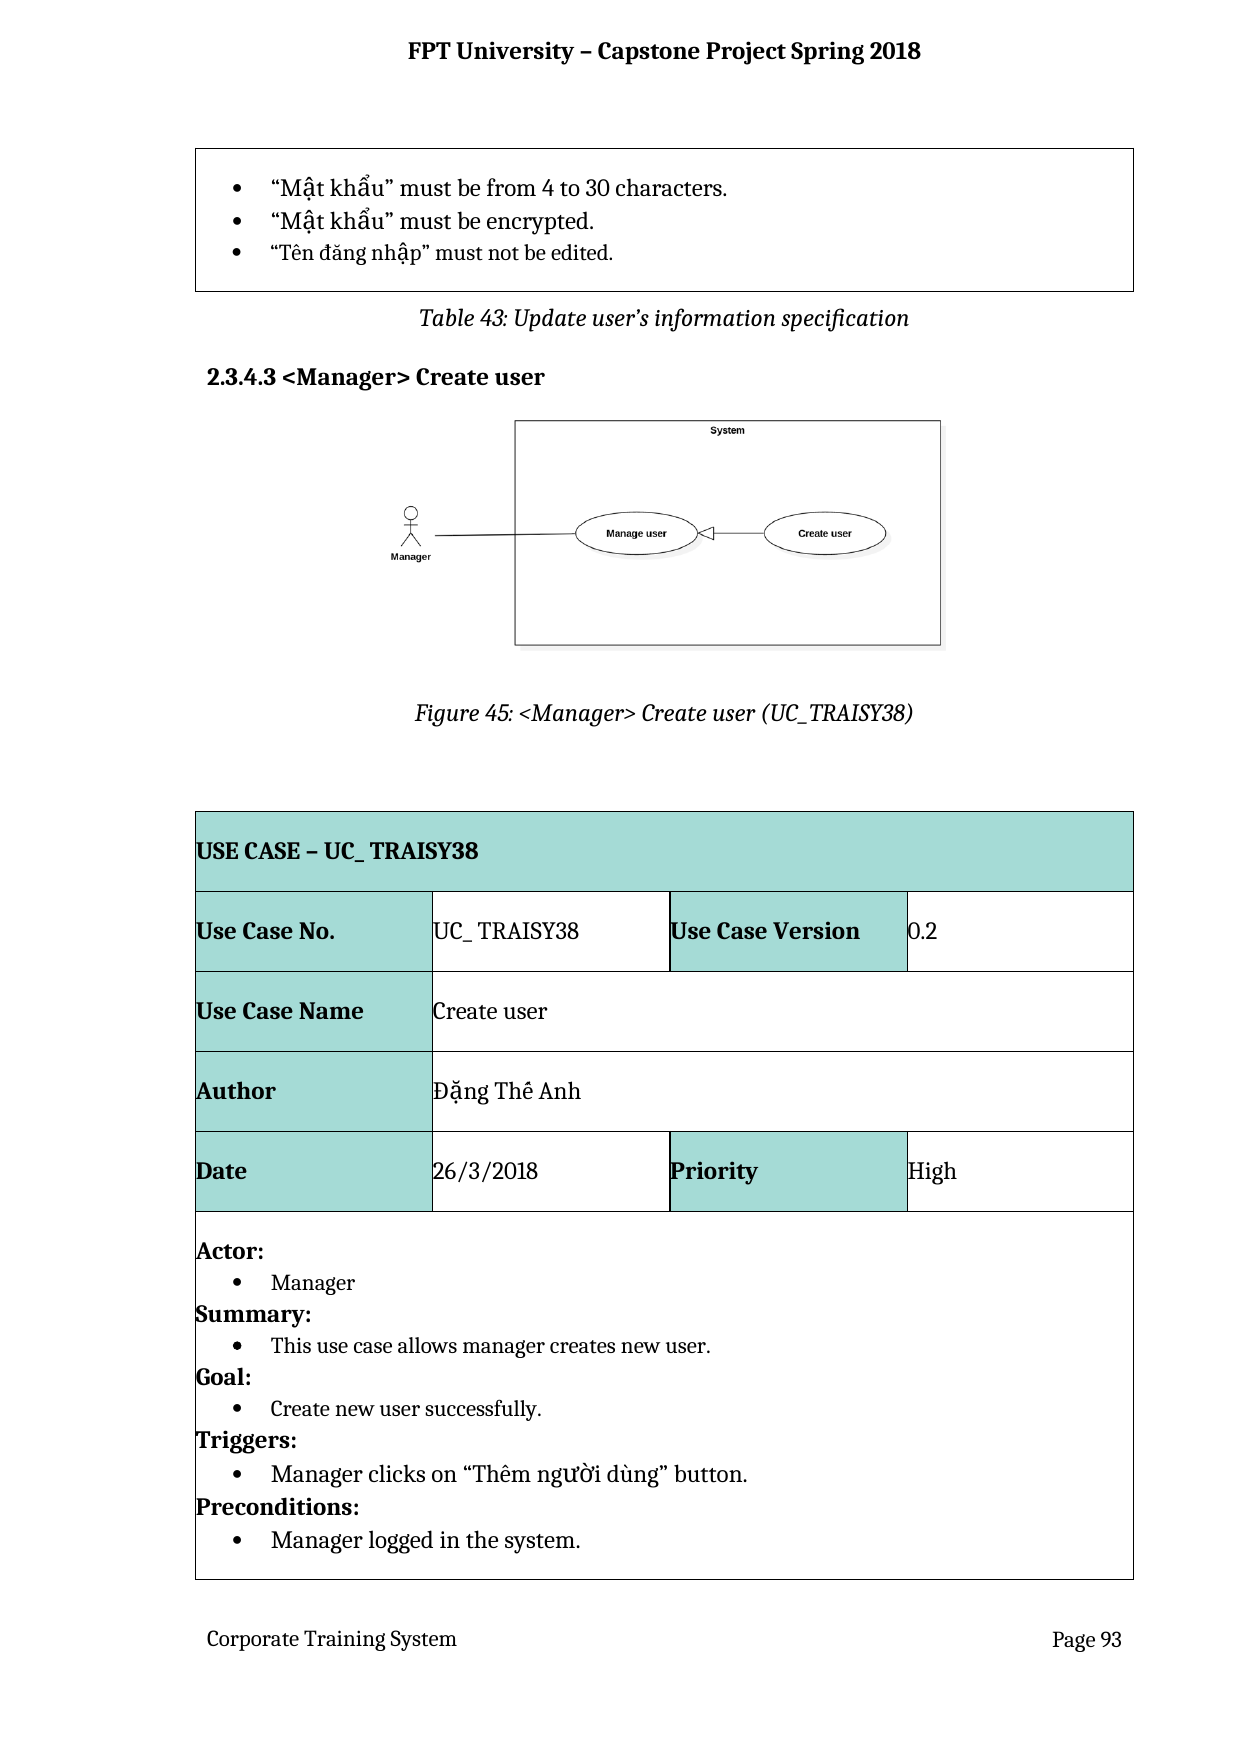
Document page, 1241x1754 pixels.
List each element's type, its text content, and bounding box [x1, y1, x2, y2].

table_header USE CASE – UC_ TRAISY38 [196, 812, 1133, 891]
table_cell UC_ TRAISY38 [433, 892, 669, 971]
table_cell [196, 149, 1133, 291]
text Figure 45: <Manager> Create user (UC_TRAISY38) [207, 699, 1122, 728]
table_cell Use Case Version [671, 892, 907, 971]
picture [357, 395, 971, 675]
list Table : Update user’s information specification [207, 304, 1122, 333]
table_cell High [908, 1132, 1133, 1211]
table_cell Priority [671, 1132, 907, 1211]
table_cell Đặng Thế Anh [433, 1052, 1133, 1131]
table_cell Use Case No. [196, 892, 432, 971]
table_cell Create user [433, 972, 1133, 1051]
text 2.3.4.3 <Manager> Create user [207, 362, 1122, 391]
table_cell 0.2 [908, 892, 1133, 971]
table_cell 26/3/2018 [433, 1132, 669, 1211]
table_cell Use Case Name [196, 972, 432, 1051]
table_cell Date [196, 1132, 432, 1211]
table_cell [196, 1212, 1133, 1579]
table_cell Author [196, 1052, 432, 1131]
